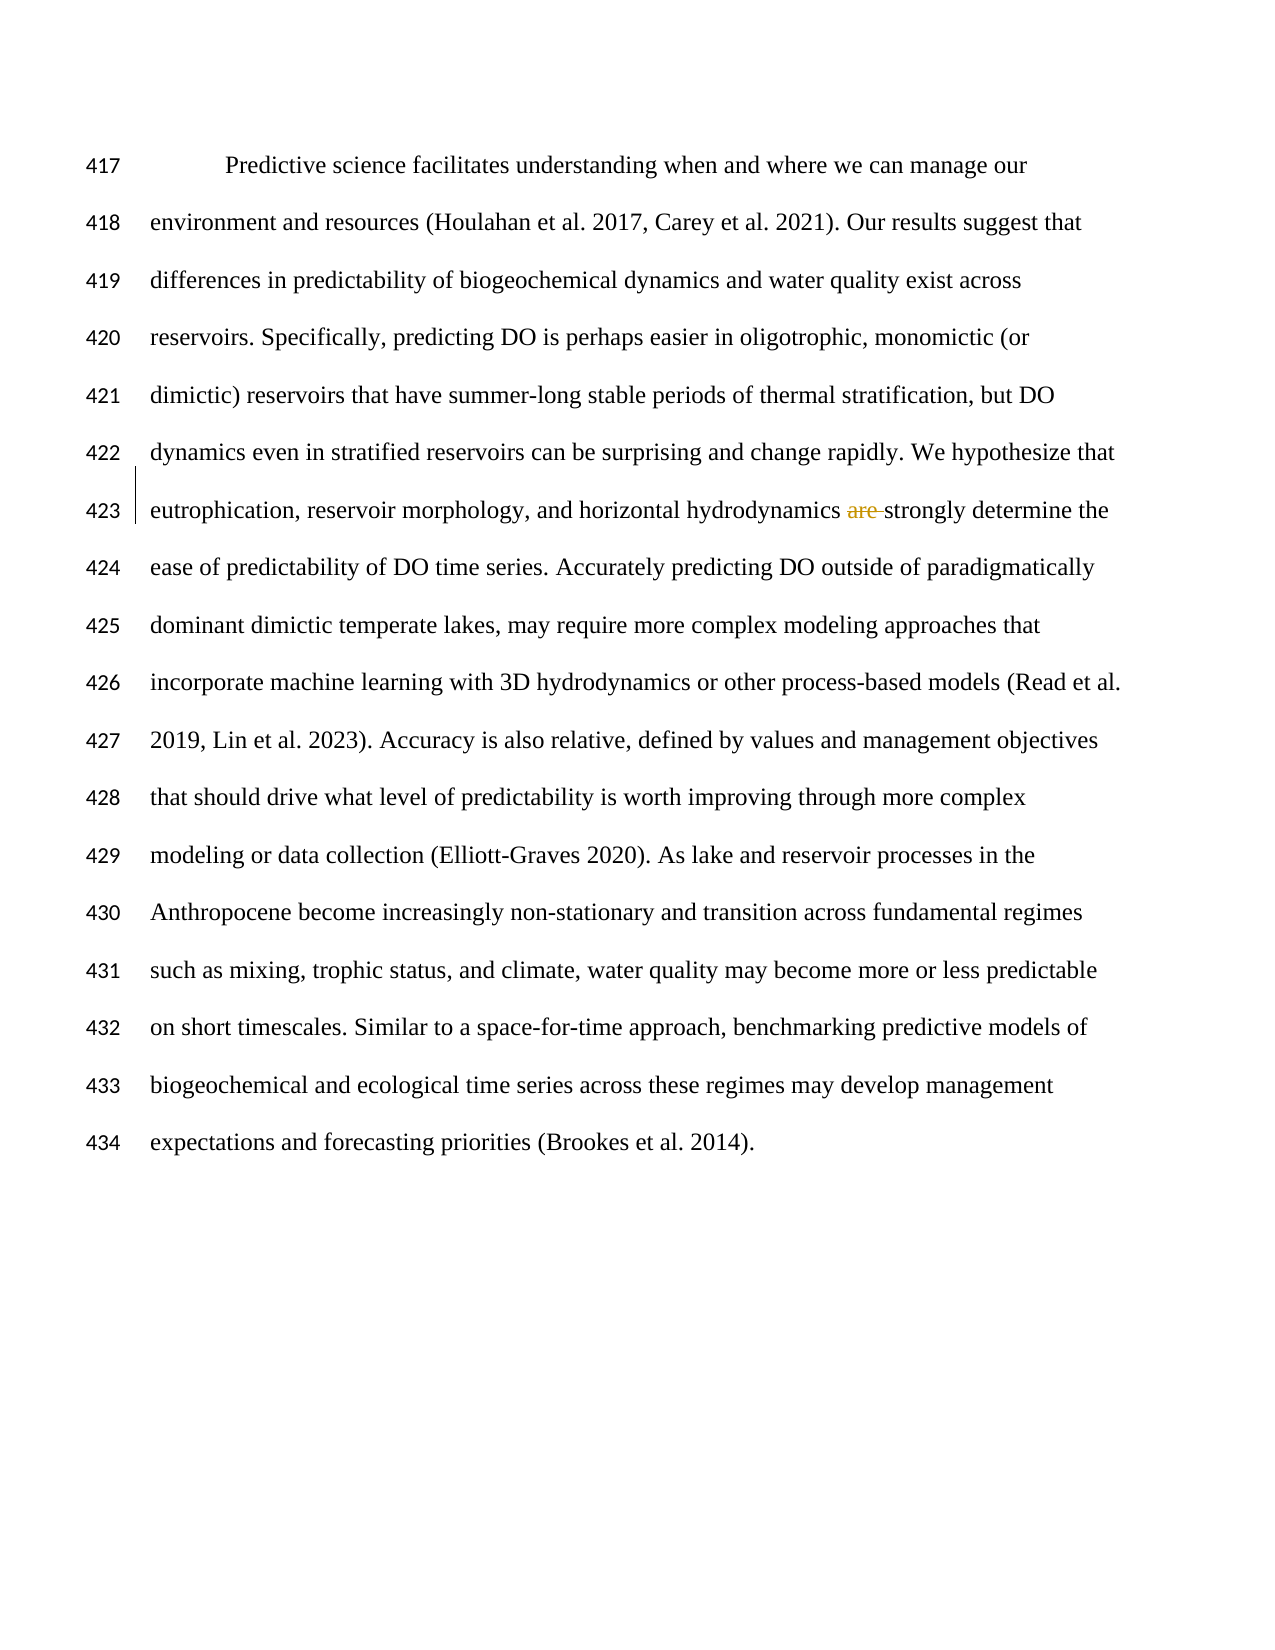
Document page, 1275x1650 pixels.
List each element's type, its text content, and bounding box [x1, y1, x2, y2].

text Predictive science facilitates understanding when and where we can manage our environment and resources (Houlahan et al. 2017, Carey et al. 2021). Our results suggest that differences in predictability of biogeochemical dynamics and water quality exist across reservoirs. Specifically, predicting DO is perhaps easier in oligotrophic, monomictic (or dimictic) reservoirs that have summer-long stable periods of thermal stratification, but DO dynamics even in stratified reservoirs can be surprising and change rapidly. We hypothesize that eutrophication, reservoir morphology, and horizontal hydrodynamics strongly determine the ease of predictability of DO time series. Accurately predicting DO outside of paradigmatically dominant dimictic temperate lakes, may require more complex modeling approaches that incorporate machine learning with 3D hydrodynamics or other process-based models (Read et al. 2019, Lin et al. 2023). Accuracy is also relative, defined by values and management objectives that should drive what level of predictability is worth improving through more complex modeling or data collection (Elliott-Graves 2020). As lake and reservoir processes in the Anthropocene become increasingly non-stationary and transition across fundamental regimes such as mixing, trophic status, and climate, water quality may become more or less predictable on short timescales. Similar to a space-for-time approach, benchmarking predictive models of biogeochemical and ecological time series across these regimes may develop management expectations and forecasting priorities (Brookes et al. 2014). [150, 150, 1125, 1156]
